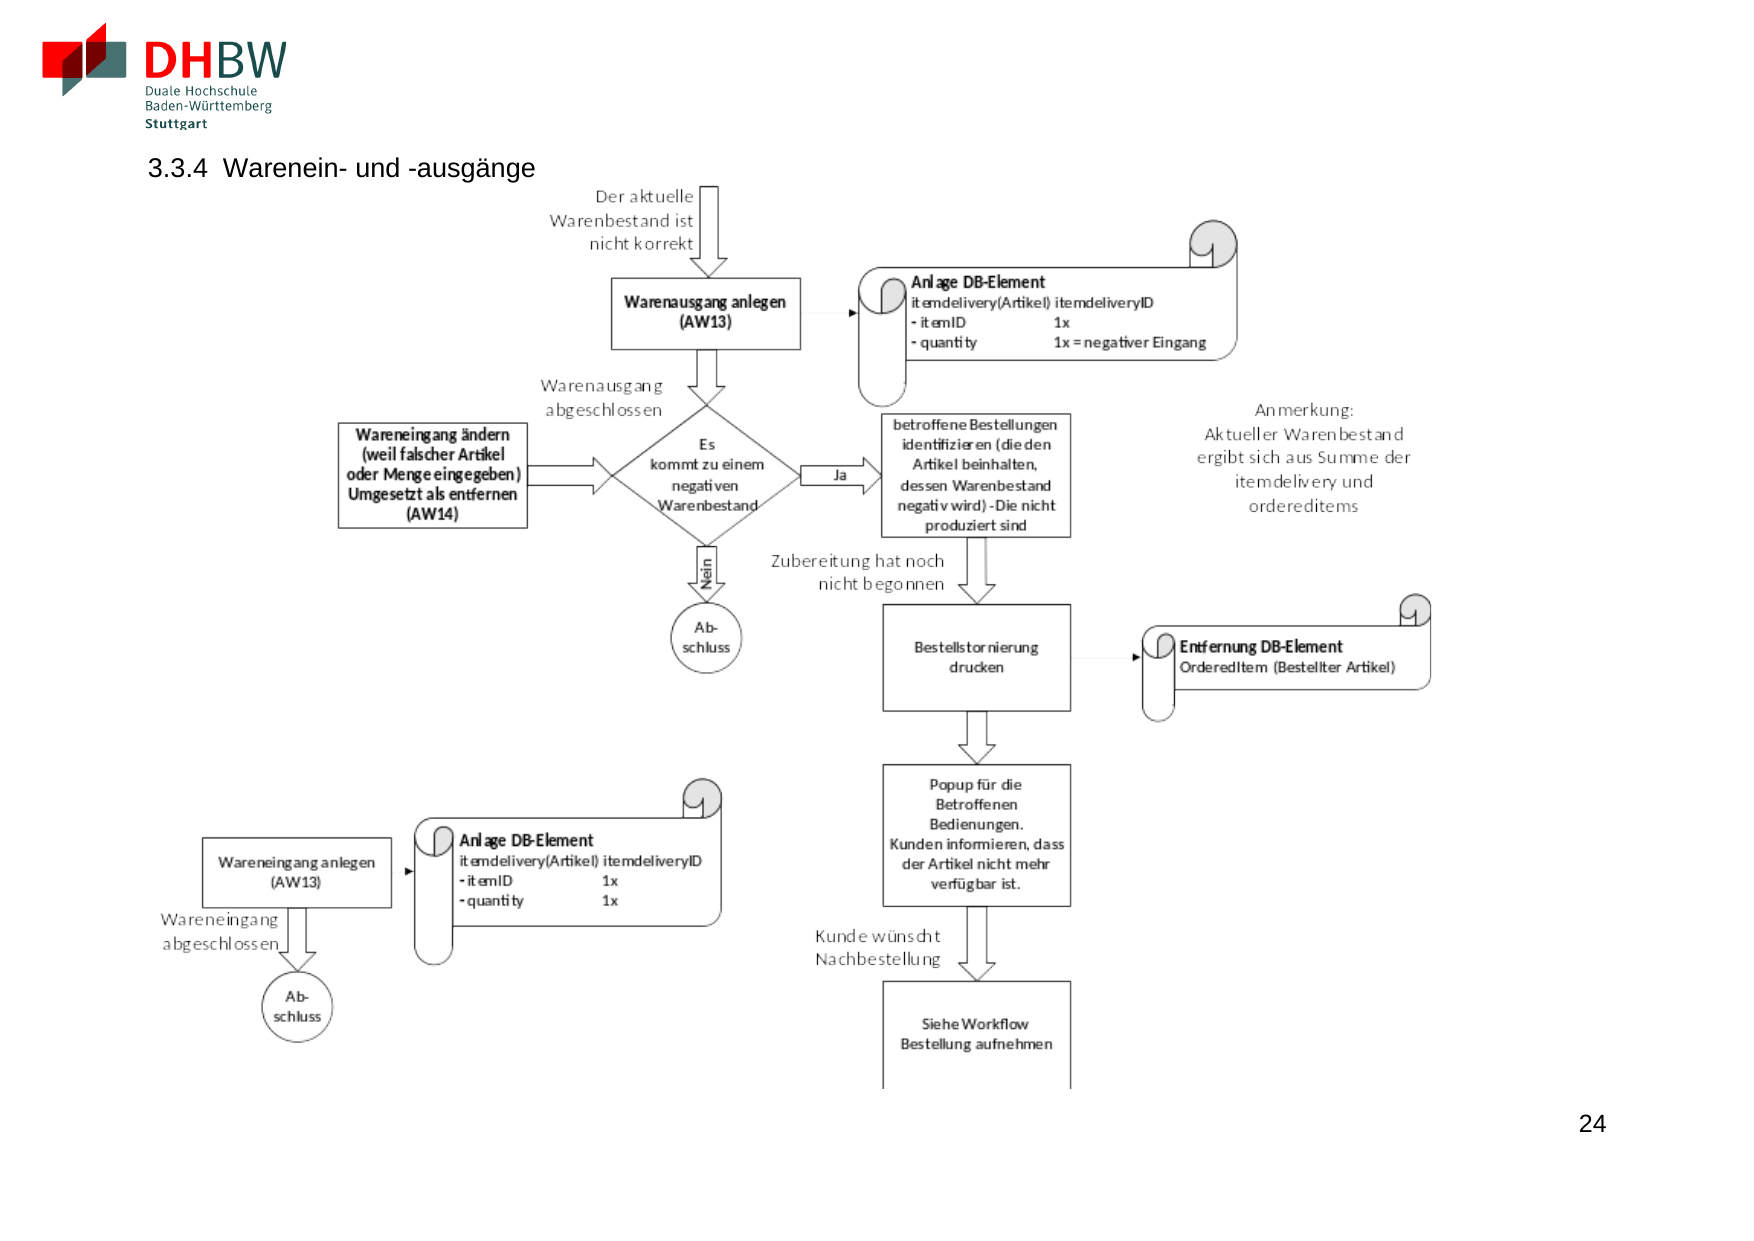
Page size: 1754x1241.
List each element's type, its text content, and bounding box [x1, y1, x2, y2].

subtitle Warenein- und -ausgänge [148, 152, 1606, 183]
picture [39, 20, 286, 130]
